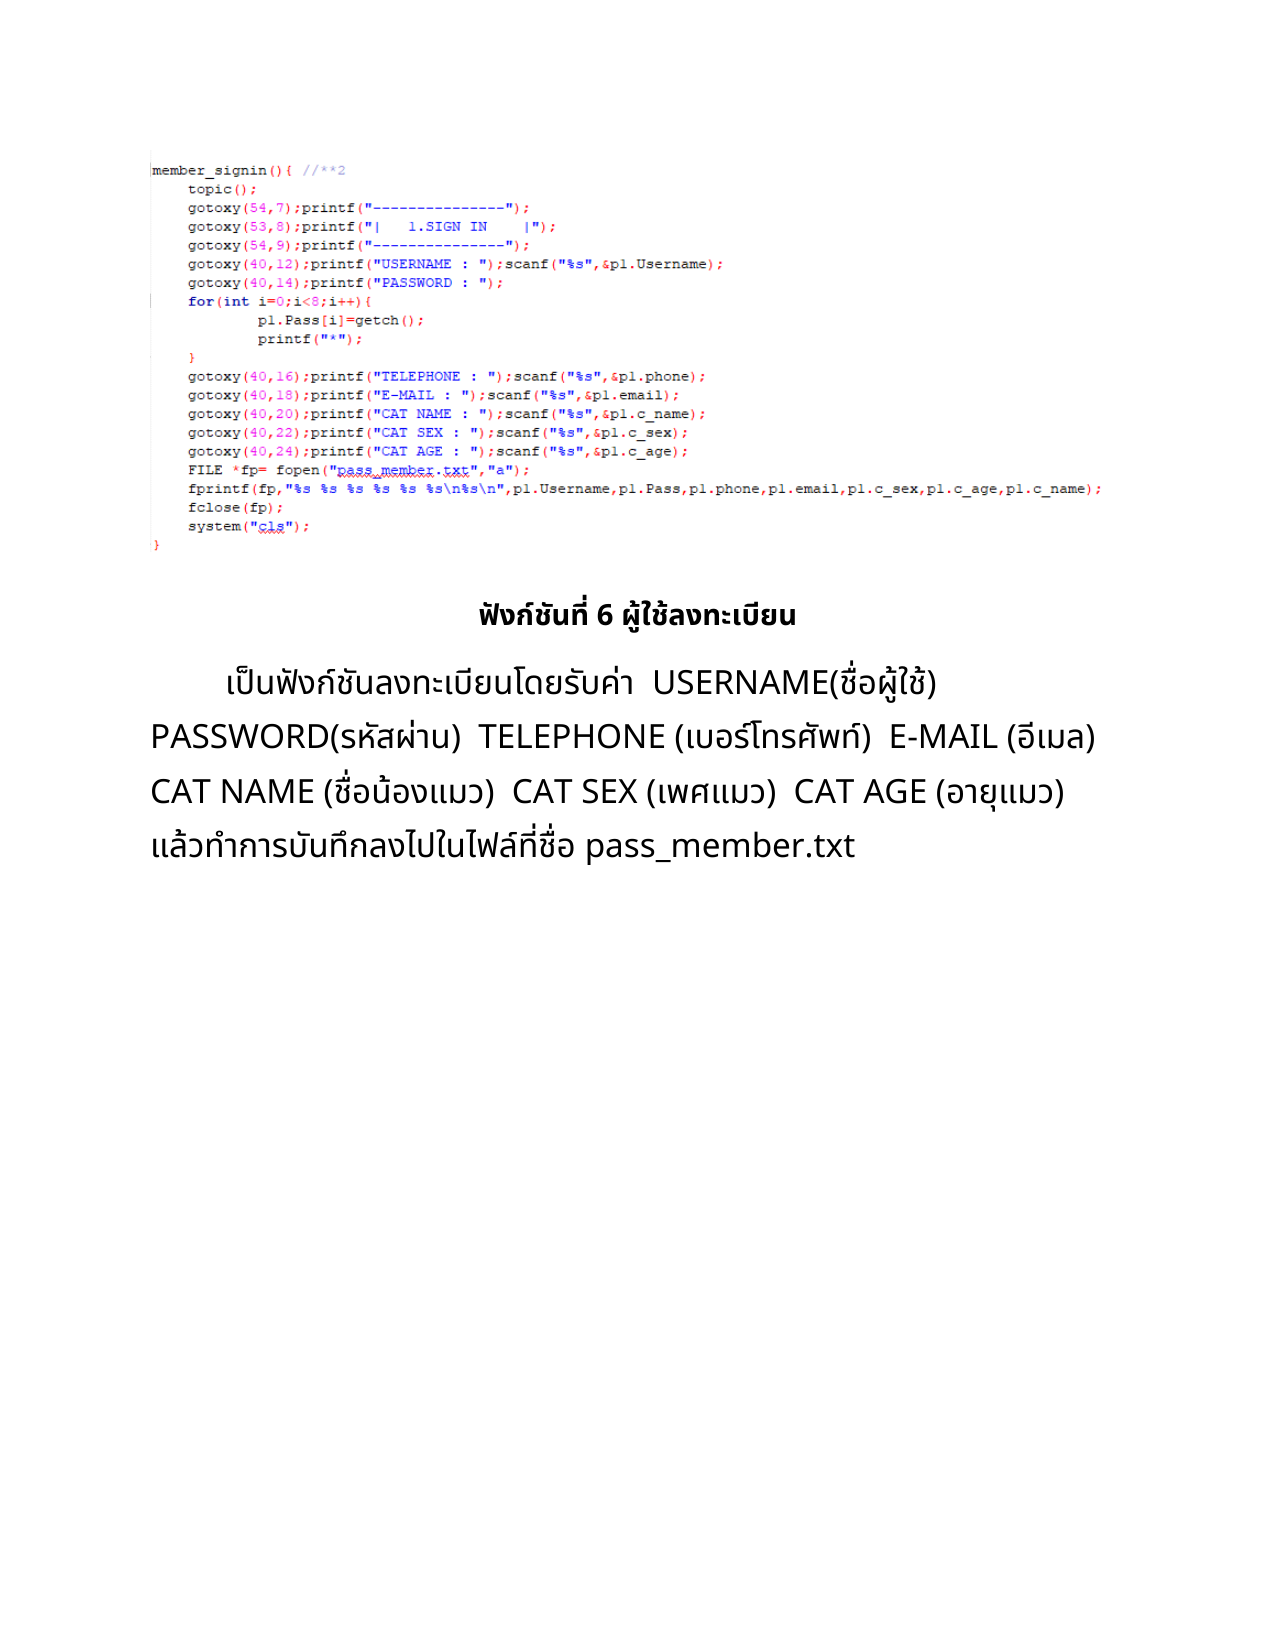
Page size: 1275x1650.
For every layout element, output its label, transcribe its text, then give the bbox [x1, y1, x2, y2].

text เป็นฟังก์ชันลงทะเบียนโดยรับค่า USERNAME(ชื่อผู้ใช้) PASSWORD(รหัสผ่าน) TELEPHONE (เบอร์โทรศัพท์) E-MAIL (อีเมล) CAT NAME (ชื่อน้องแมว) CAT SEX (เพศแมว) CAT AGE (อายุแมว) แล้วทำการบันทึกลงไปในไฟล์ที่ชื่อ pass_member.txt [150, 658, 1125, 873]
text ฟังก์ชันที่ 6 ผู้ใช้ลงทะเบียน [150, 552, 1125, 638]
picture [150, 150, 1125, 552]
